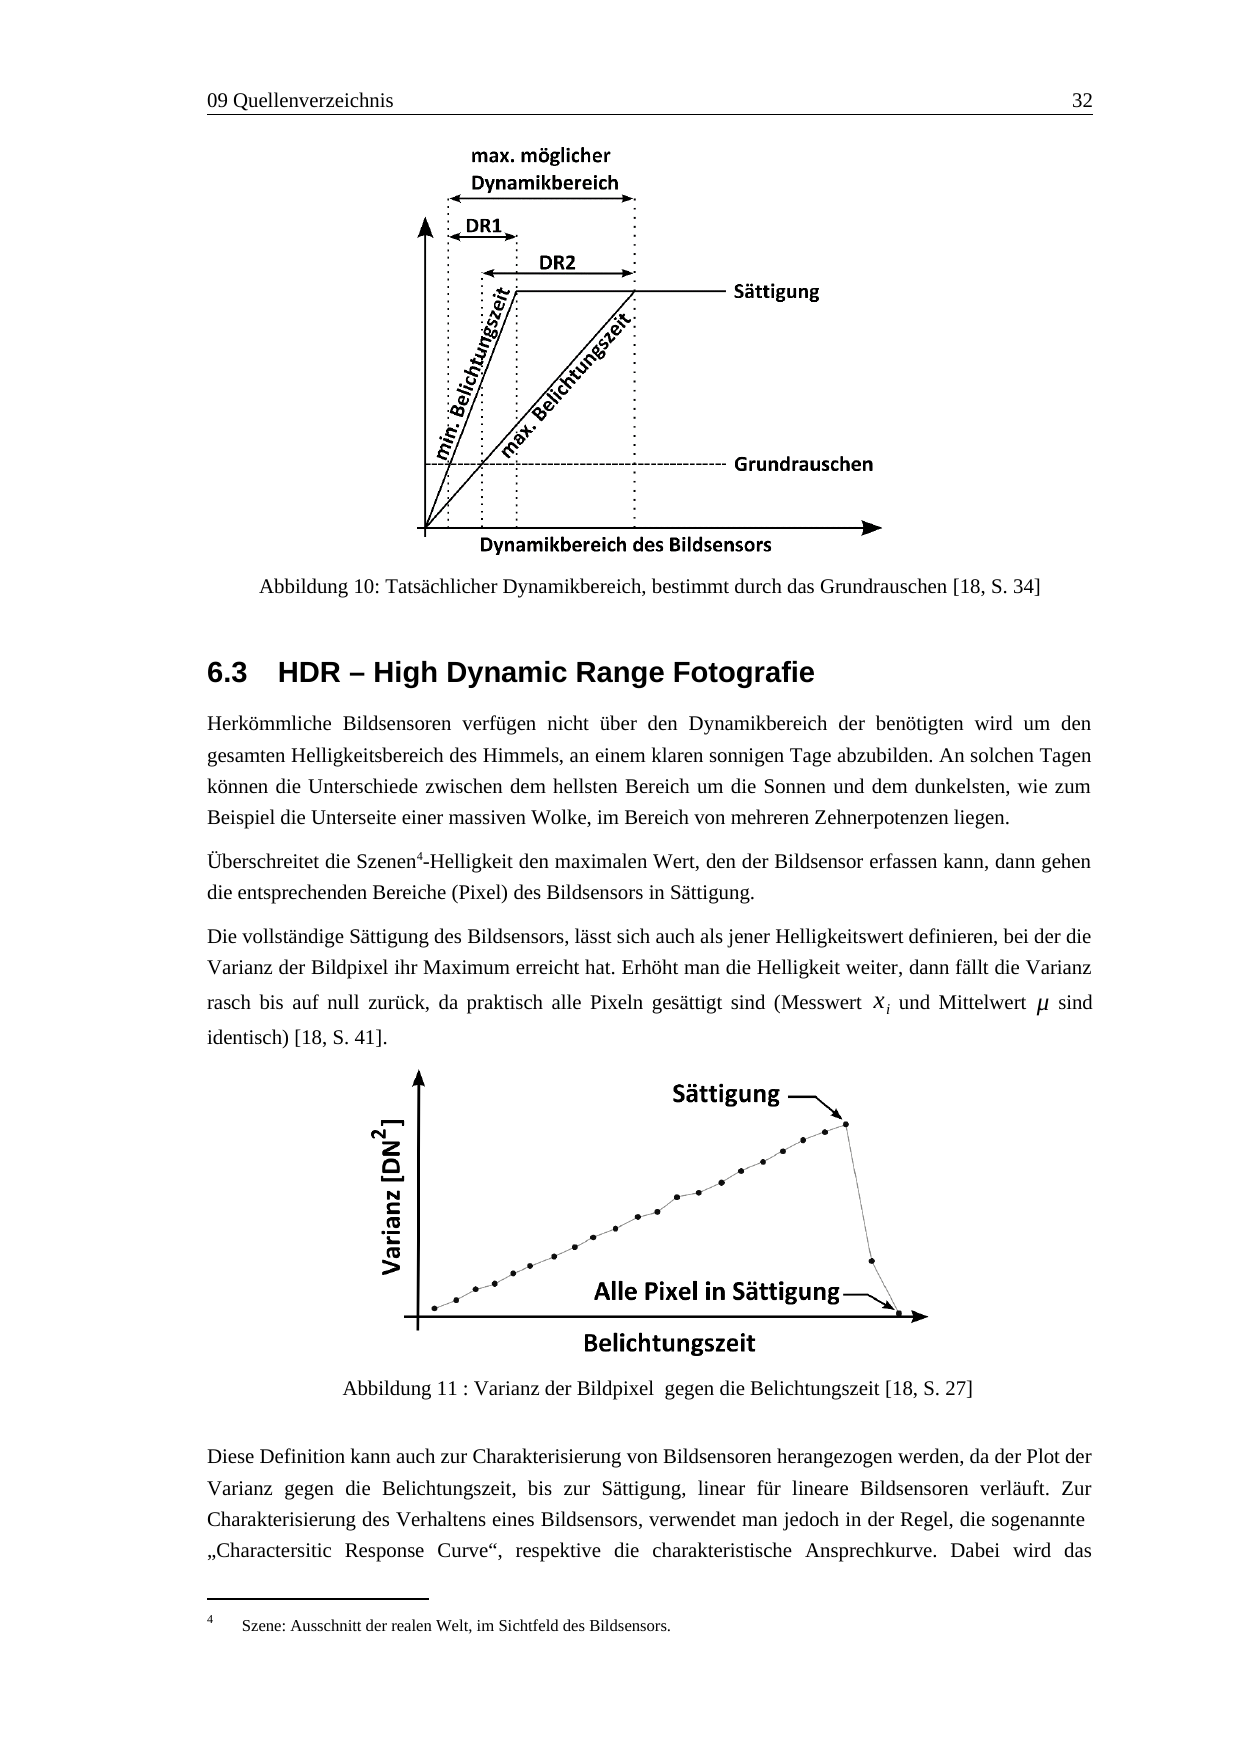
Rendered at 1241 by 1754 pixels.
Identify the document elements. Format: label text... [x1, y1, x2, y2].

picture [417, 147, 883, 555]
picture [371, 1068, 929, 1356]
text Überschreitet die Szenen-Helligkeit den maximalen Wert, den der Bildsensor erfassen kann, dann gehen die entsprechenden Bereiche (Pixel) des Bildsensors in Sättigung. [207, 849, 1093, 904]
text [207, 1444, 1093, 1562]
text Abbildung 11 : Varianz der Bildpixel gegen die Belichtungszeit [18, S. 27] [207, 1375, 1093, 1399]
text Herkömmliche Bildsensoren verfügen nicht über den Dynamikbereich der benötigten wird um den gesamten Helligkeitsbereich des Himmels, an einem klaren sonnigen Tage abzubilden. An solchen Tagen können die Unterschiede zwischen dem hellsten Bereich um die Sonnen und dem dunkelsten, wie zum Beispiel die Unterseite einer massiven Wolke, im Bereich von mehreren Zehnerpotenzen liegen. [207, 711, 1093, 829]
text Abbildung 10: Tatsächlicher Dynamikbereich, bestimmt durch das Grundrauschen [18, S. 34] [207, 574, 1093, 598]
text Die vollständige Sättigung des Bildsensors, lässt sich auch als jener Helligkeitswert definieren, bei der die Varianz der Bildpixel ihr Maximum erreicht hat. Erhöht man die Helligkeit weiter, dann fällt die Varianz rasch bis auf null zurück, da praktisch alle Pixeln gesättigt sind (Messwert und Mittelwert sind identisch) [18, S. 41]. [207, 924, 1093, 1049]
subtitle HDR – High Dynamic Range Fotografie [207, 655, 1093, 689]
